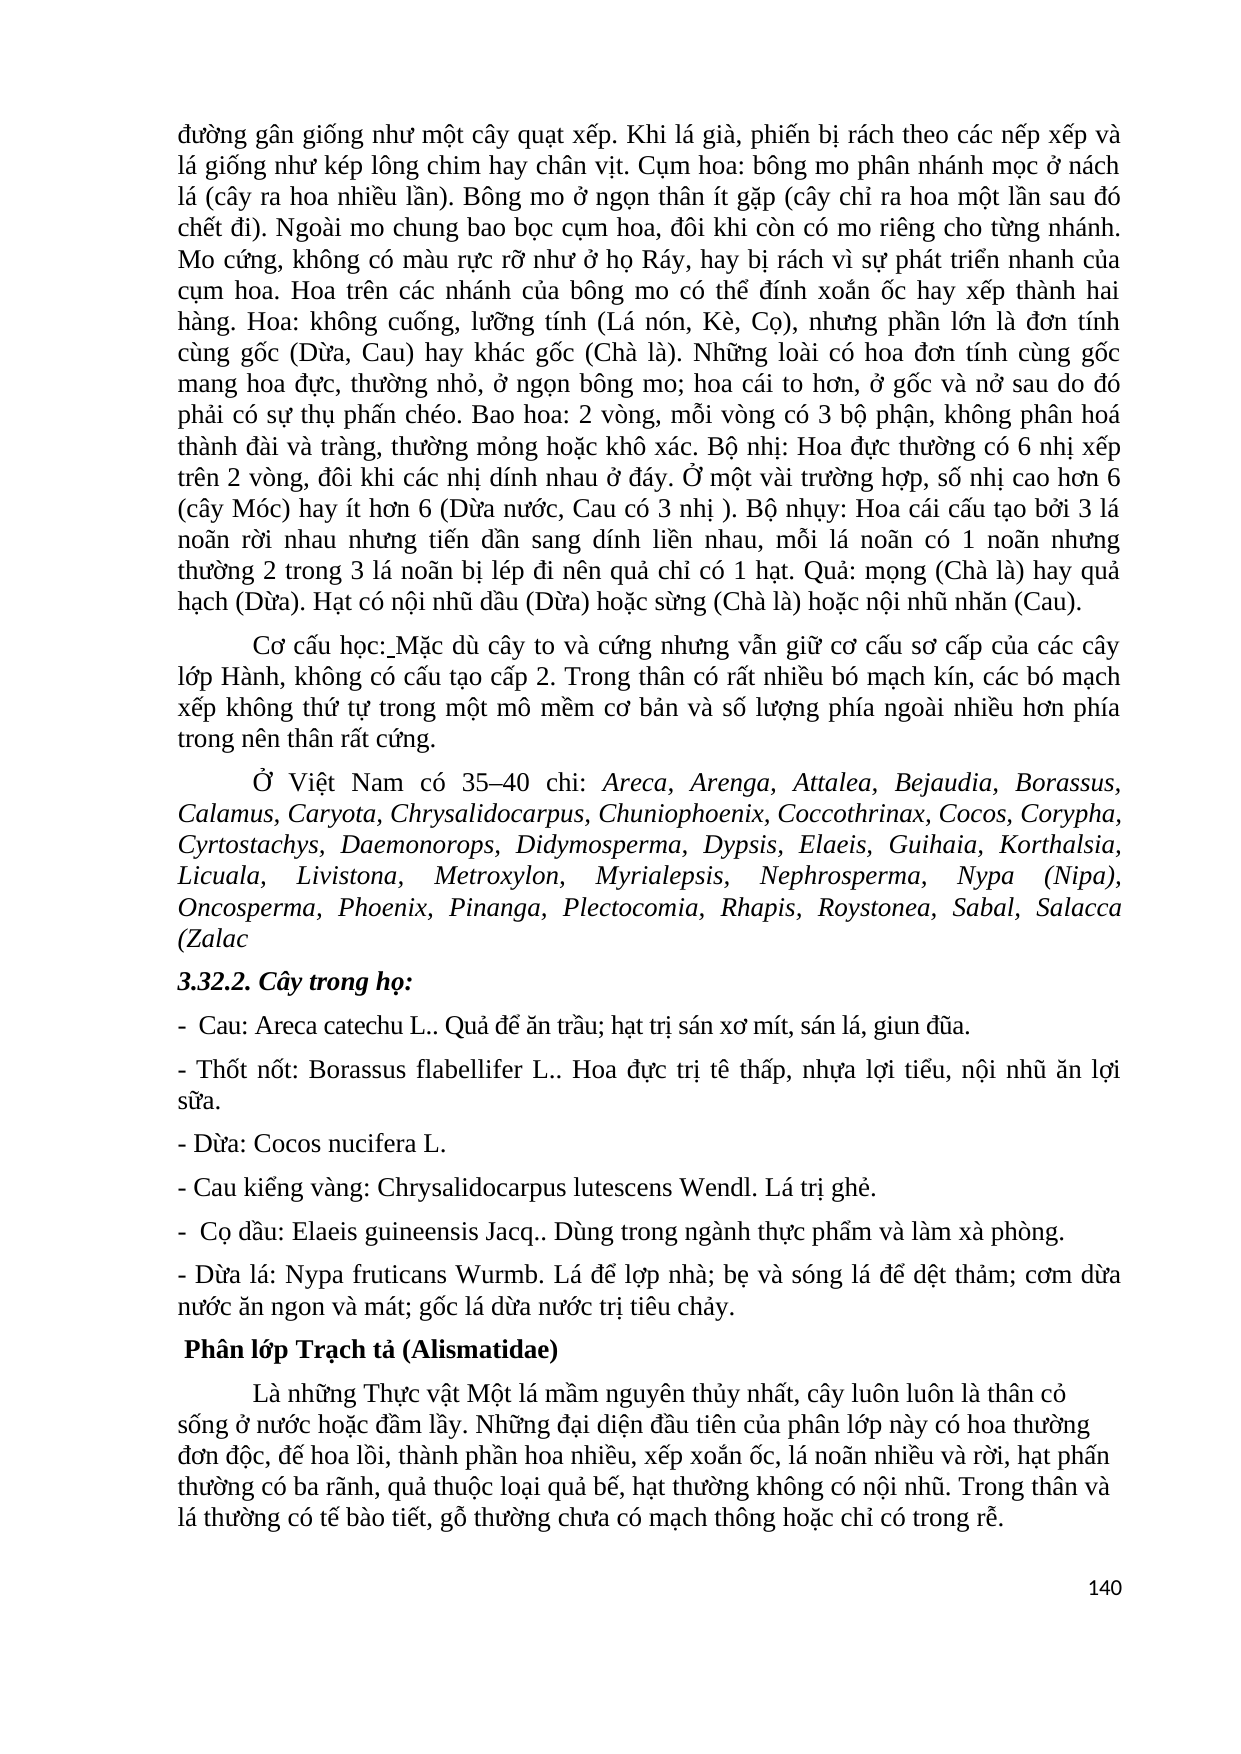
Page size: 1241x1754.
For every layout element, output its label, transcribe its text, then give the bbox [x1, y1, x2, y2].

text - Cọ dầu: Elaeis guineensis Jacq.. Dùng trong ngành thực phẩm và làm xà phòng. [177, 1215, 1122, 1246]
text - Thốt nốt: Borassus flabellifer L.. Hoa đực trị tê thấp, nhựa lợi tiểu, nội nhũ ăn lợi sữa. [177, 1053, 1122, 1115]
text Cơ cấu học: Mặc dù cây to và cứng nhưng vẫn giữ cơ cấu sơ cấp của các cây lớp Hành, không có cấu tạo cấp 2. Trong thân có rất nhiều bó mạch kín, các bó mạch xếp không thứ tự trong một mô mềm cơ bản và số lượng phía ngoài nhiều hơn phía trong nên thân rất cứng. [177, 629, 1122, 753]
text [177, 118, 1122, 616]
text 3.32.2. Cây trong họ: [177, 965, 1122, 997]
text Phân lớp Trạch tả (Alismatidae) [177, 1333, 1122, 1364]
text Là những Thực vật Một lá mầm nguyên thủy nhất, cây luôn luôn là thân cỏ sống ở nước hoặc đầm lầy. Những đại diện đầu tiên của phân lớp này có hoa thường đơn độc, đế hoa lồi, thành phần hoa nhiều, xếp xoắn ốc, lá noãn nhiều và rời, hạt phấn thường có ba rãnh, quả thuộc loại quả bế, hạt thường không có nội nhũ. Trong thân và lá thường có tế bào tiết, gỗ thường chưa có mạch thông hoặc chỉ có trong rễ. [177, 1377, 1122, 1533]
text - Dừa lá: Nypa fruticans Wurmb. Lá để lợp nhà; bẹ và sóng lá để dệt thảm; cơm dừa nước ăn ngon và mát; gốc lá dừa nước trị tiêu chảy. [177, 1258, 1122, 1321]
text - Cau: Areca catechu L.. Quả để ăn trầu; hạt trị sán xơ mít, sán lá, giun đũa. [177, 1009, 1122, 1040]
text - Cau kiểng vàng: Chrysalidocarpus lutescens Wendl. Lá trị ghẻ. [177, 1171, 1122, 1202]
text Ở Việt Nam có 35–40 chi: Areca, Arenga, Attalea, Bejaudia, Borassus, Calamus, Caryota, Chrysalidocarpus, Chuniophoenix, Coccothrinax, Cocos, Corypha, Cyrtostachys, Daemonorops, Didymosperma, Dypsis, Elaeis, Guihaia, Korthalsia, Licuala, Livistona, Metroxylon, Myrialepsis, Nephrosperma, Nypa (Nipa), Oncosperma, Phoenix, Pinanga, Plectocomia, Rhapis, Roystonea, Sabal, Salacca (Zalac [177, 766, 1122, 953]
text - Dừa: Cocos nucifera L. [177, 1127, 1122, 1159]
